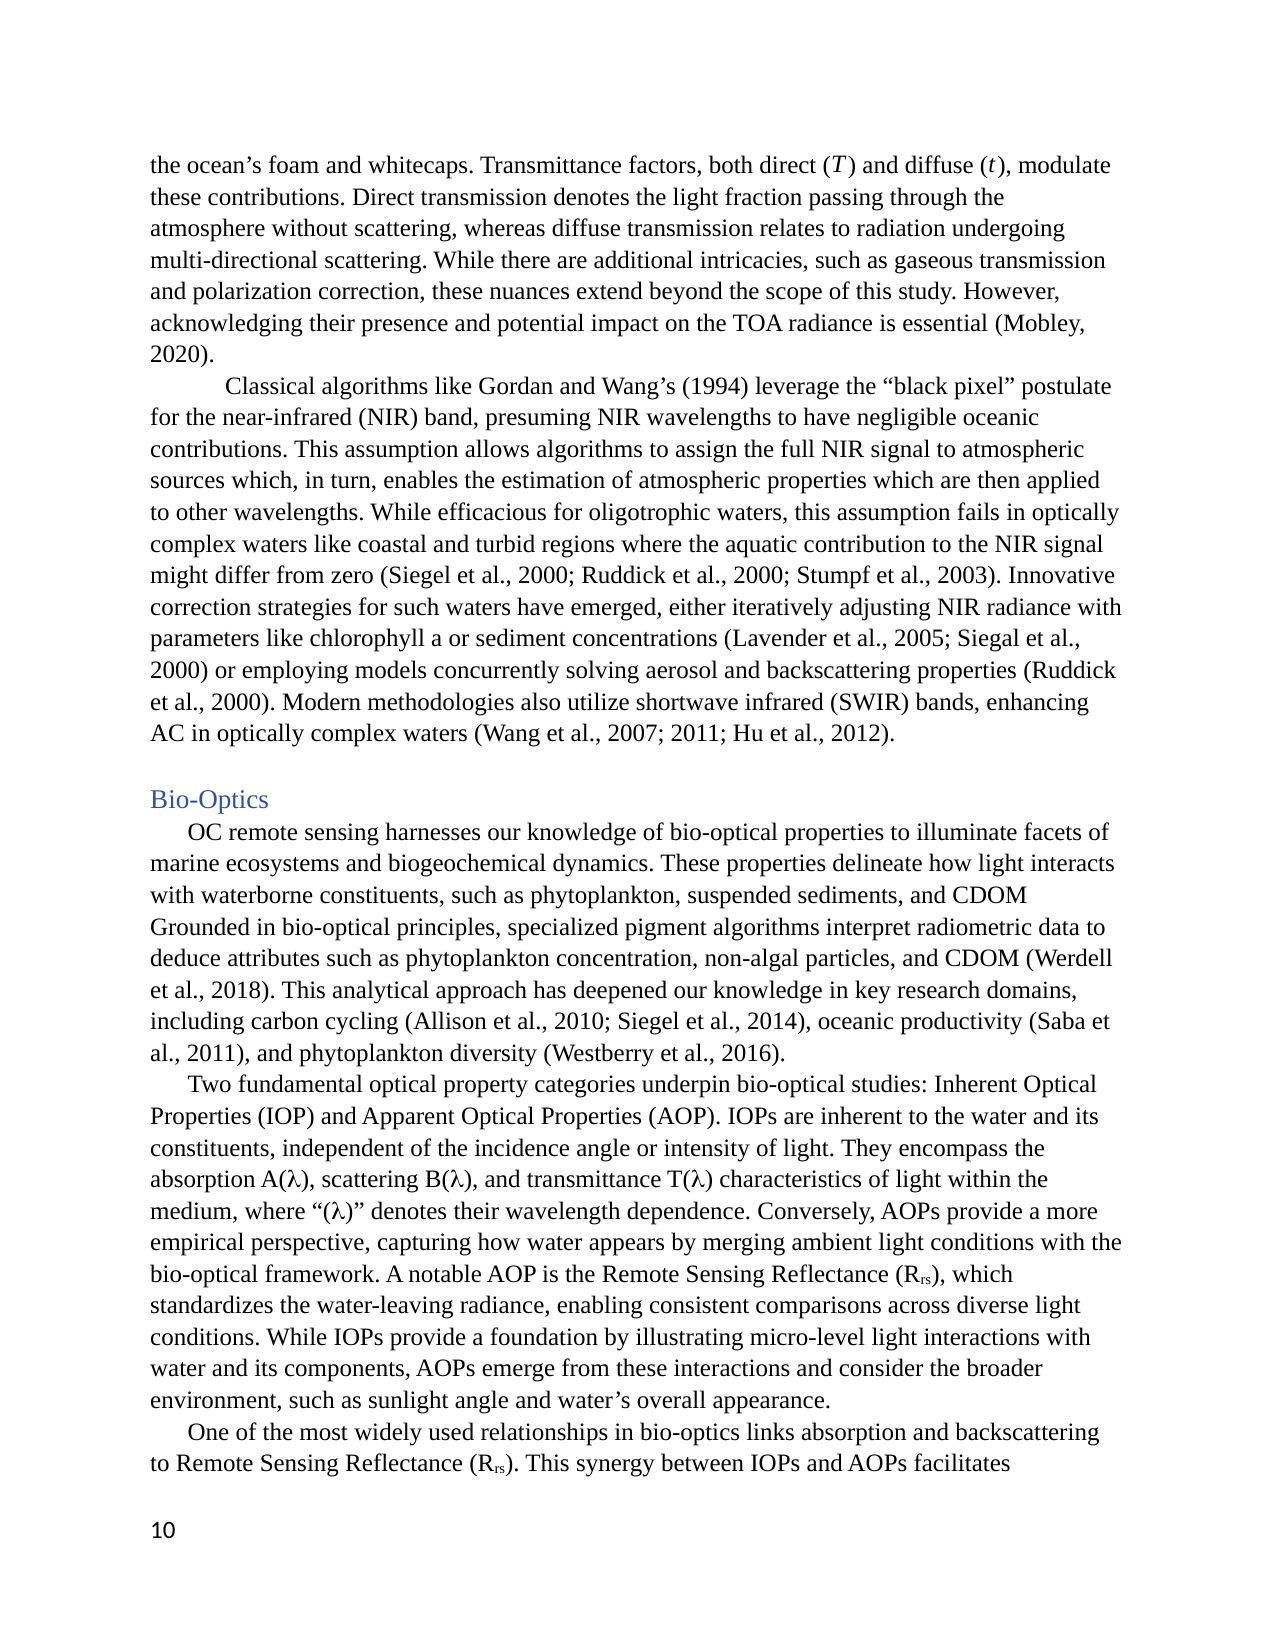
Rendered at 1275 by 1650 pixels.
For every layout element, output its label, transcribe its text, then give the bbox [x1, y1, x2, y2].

text Two fundamental optical property categories underpin bio-optical studies: Inherent Optical Properties (IOP) and Apparent Optical Properties (AOP). IOPs are inherent to the water and its constituents, independent of the incidence angle or intensity of light. They encompass the absorption A(), scattering B(), and transmittance T() characteristics of light within the medium, where “()” denotes their wavelength dependence. Conversely, AOPs provide a more empirical perspective, capturing how water appears by merging ambient light conditions with the bio-optical framework. A notable AOP is the Remote Sensing Reflectance (Rrs), which standardizes the water-leaving radiance, enabling consistent comparisons across diverse light conditions. While IOPs provide a foundation by illustrating micro-level light interactions with water and its components, AOPs emerge from these interactions and consider the broader environment, such as sunlight angle and water’s overall appearance. [150, 1069, 1125, 1414]
text Classical algorithms like Gordan and Wang’s (1994) leverage the “black pixel” postulate for the near-infrared (NIR) band, presuming NIR wavelengths to have negligible oceanic contributions. This assumption allows algorithms to assign the full NIR signal to atmospheric sources which, in turn, enables the estimation of atmospheric properties which are then applied to other wavelengths. While efficacious for oligotrophic waters, this assumption fails in optically complex waters like coastal and turbid regions where the aquatic contribution to the NIR signal might differ from zero (Siegel et al., 2000; Ruddick et al., 2000; Stumpf et al., 2003). Innovative correction strategies for such waters have emerged, either iteratively adjusting NIR radiance with parameters like chlorophyll a or sediment concentrations (Lavender et al., 2005; Siegal et al., 2000) or employing models concurrently solving aerosol and backscattering properties (Ruddick et al., 2000). Modern methodologies also utilize shortwave infrared (SWIR) bands, enhancing AC in optically complex waters (Wang et al., 2007; 2011; Hu et al., 2012). [150, 371, 1125, 747]
text OC remote sensing harnesses our knowledge of bio-optical properties to illuminate facets of marine ecosystems and biogeochemical dynamics. These properties delineate how light interacts with waterborne constituents, such as phytoplankton, suspended sediments, and CDOM Grounded in bio-optical principles, specialized pigment algorithms interpret radiometric data to deduce attributes such as phytoplankton concentration, non-algal particles, and CDOM (Werdell et al., 2018). This analytical approach has deepened our knowledge in key research domains, including carbon cycling (Allison et al., 2010; Siegel et al., 2014), oceanic productivity (Saba et al., 2011), and phytoplankton diversity (Westberry et al., 2016). [150, 817, 1125, 1067]
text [150, 150, 1125, 368]
subtitle Bio-Optics [150, 783, 1125, 814]
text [150, 1417, 1125, 1477]
